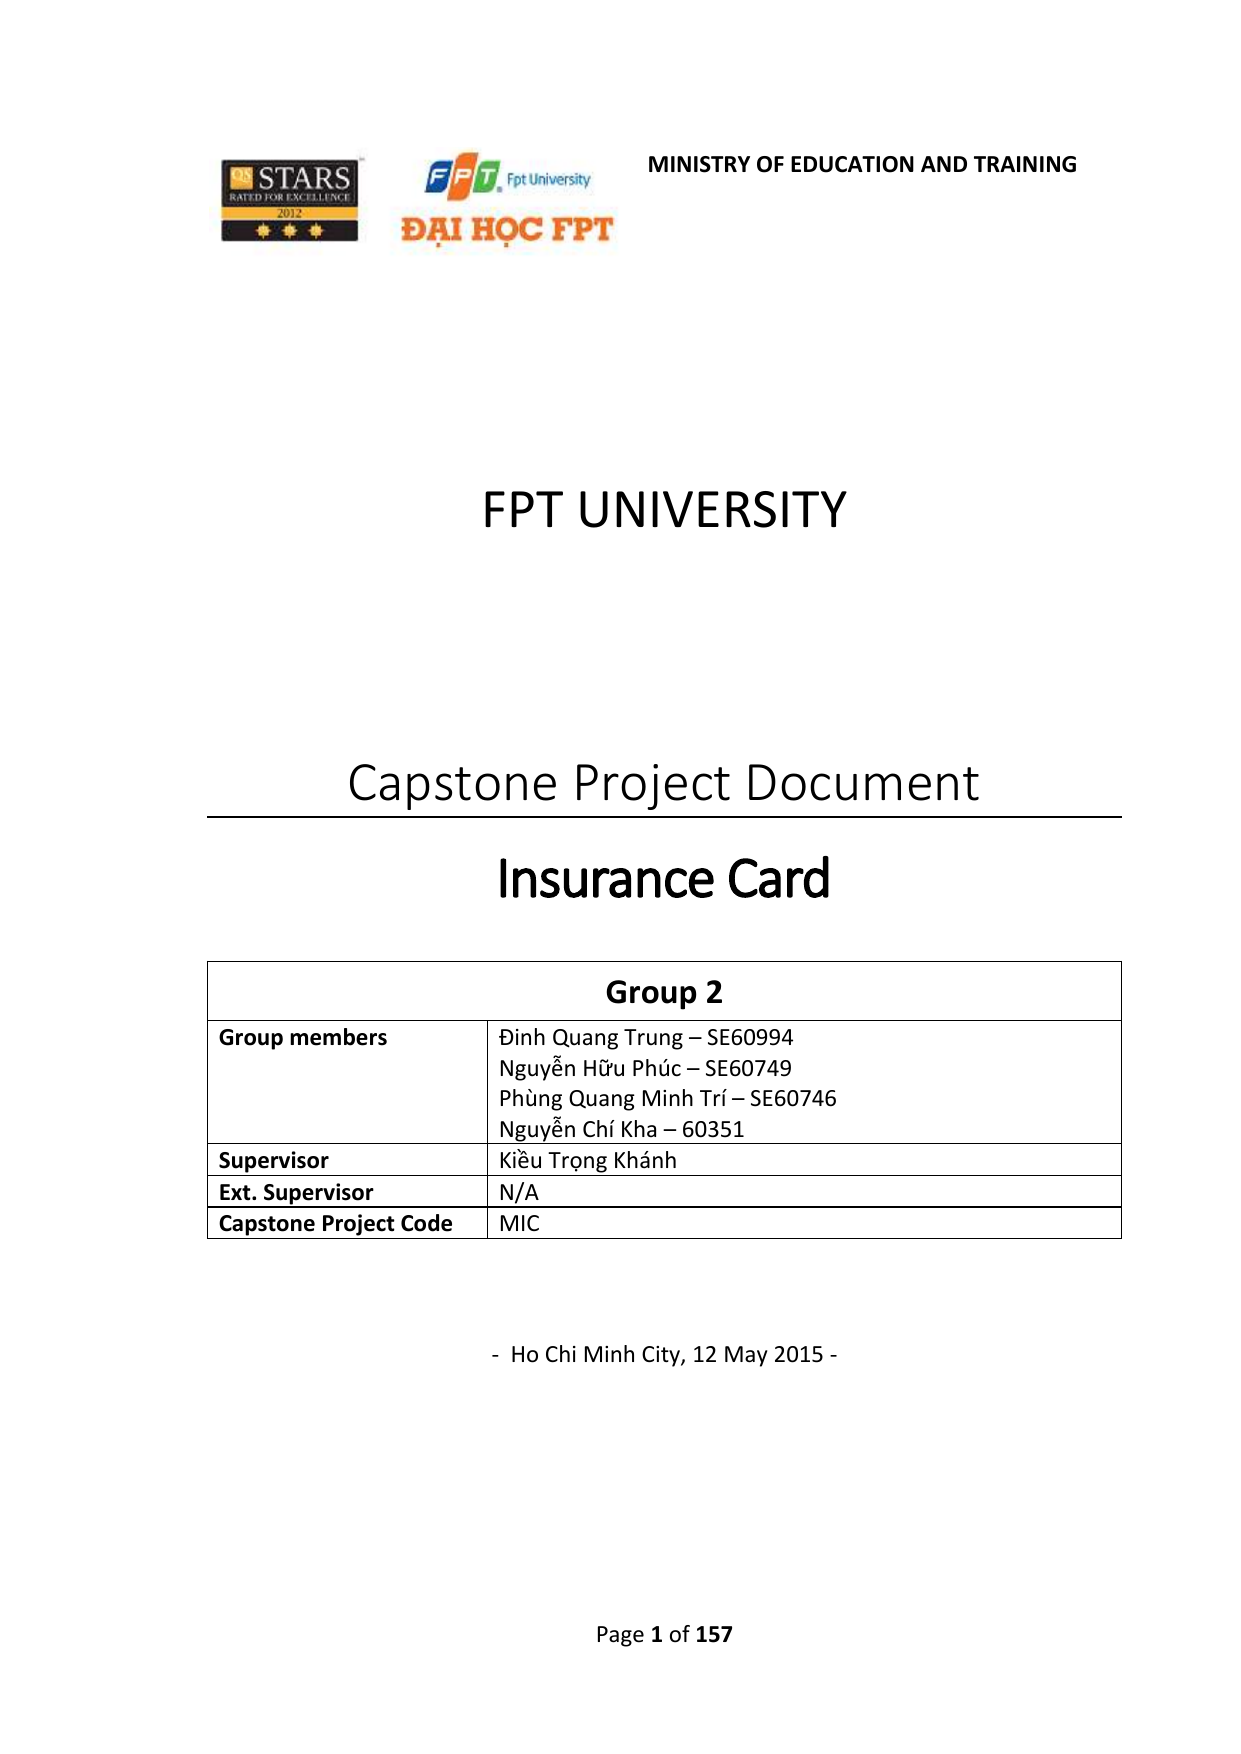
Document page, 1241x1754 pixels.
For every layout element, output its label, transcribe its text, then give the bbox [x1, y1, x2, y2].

picture [207, 147, 629, 258]
text Capstone Project Document [207, 745, 1122, 816]
table_cell Capstone Project Code [208, 1208, 487, 1238]
table_cell MIC [488, 1208, 1121, 1238]
table_cell N/A [488, 1176, 1121, 1206]
table_cell Đinh Quang Trung – SE60994 Nguyễn Hữu Phúc – SE60749 Phùng Quang Minh Trí – SE60746 Nguyễn Chí Kha – 60351 [488, 1021, 1121, 1143]
text FPT UNIVERSITY [207, 473, 1122, 542]
text - Ho Chi Minh City, 12 May 2015 - [207, 1338, 1122, 1369]
text MINISTRY OF EDUCATION AND TRAINING [629, 148, 1122, 178]
table_cell Kiều Trọng Khánh [488, 1144, 1121, 1175]
table_cell Supervisor [208, 1144, 487, 1175]
table_header Group 2 [208, 962, 1121, 1020]
table_cell Ext. Supervisor [208, 1176, 487, 1206]
title Insurance Card [207, 840, 1122, 911]
table_cell Group members [208, 1021, 487, 1143]
